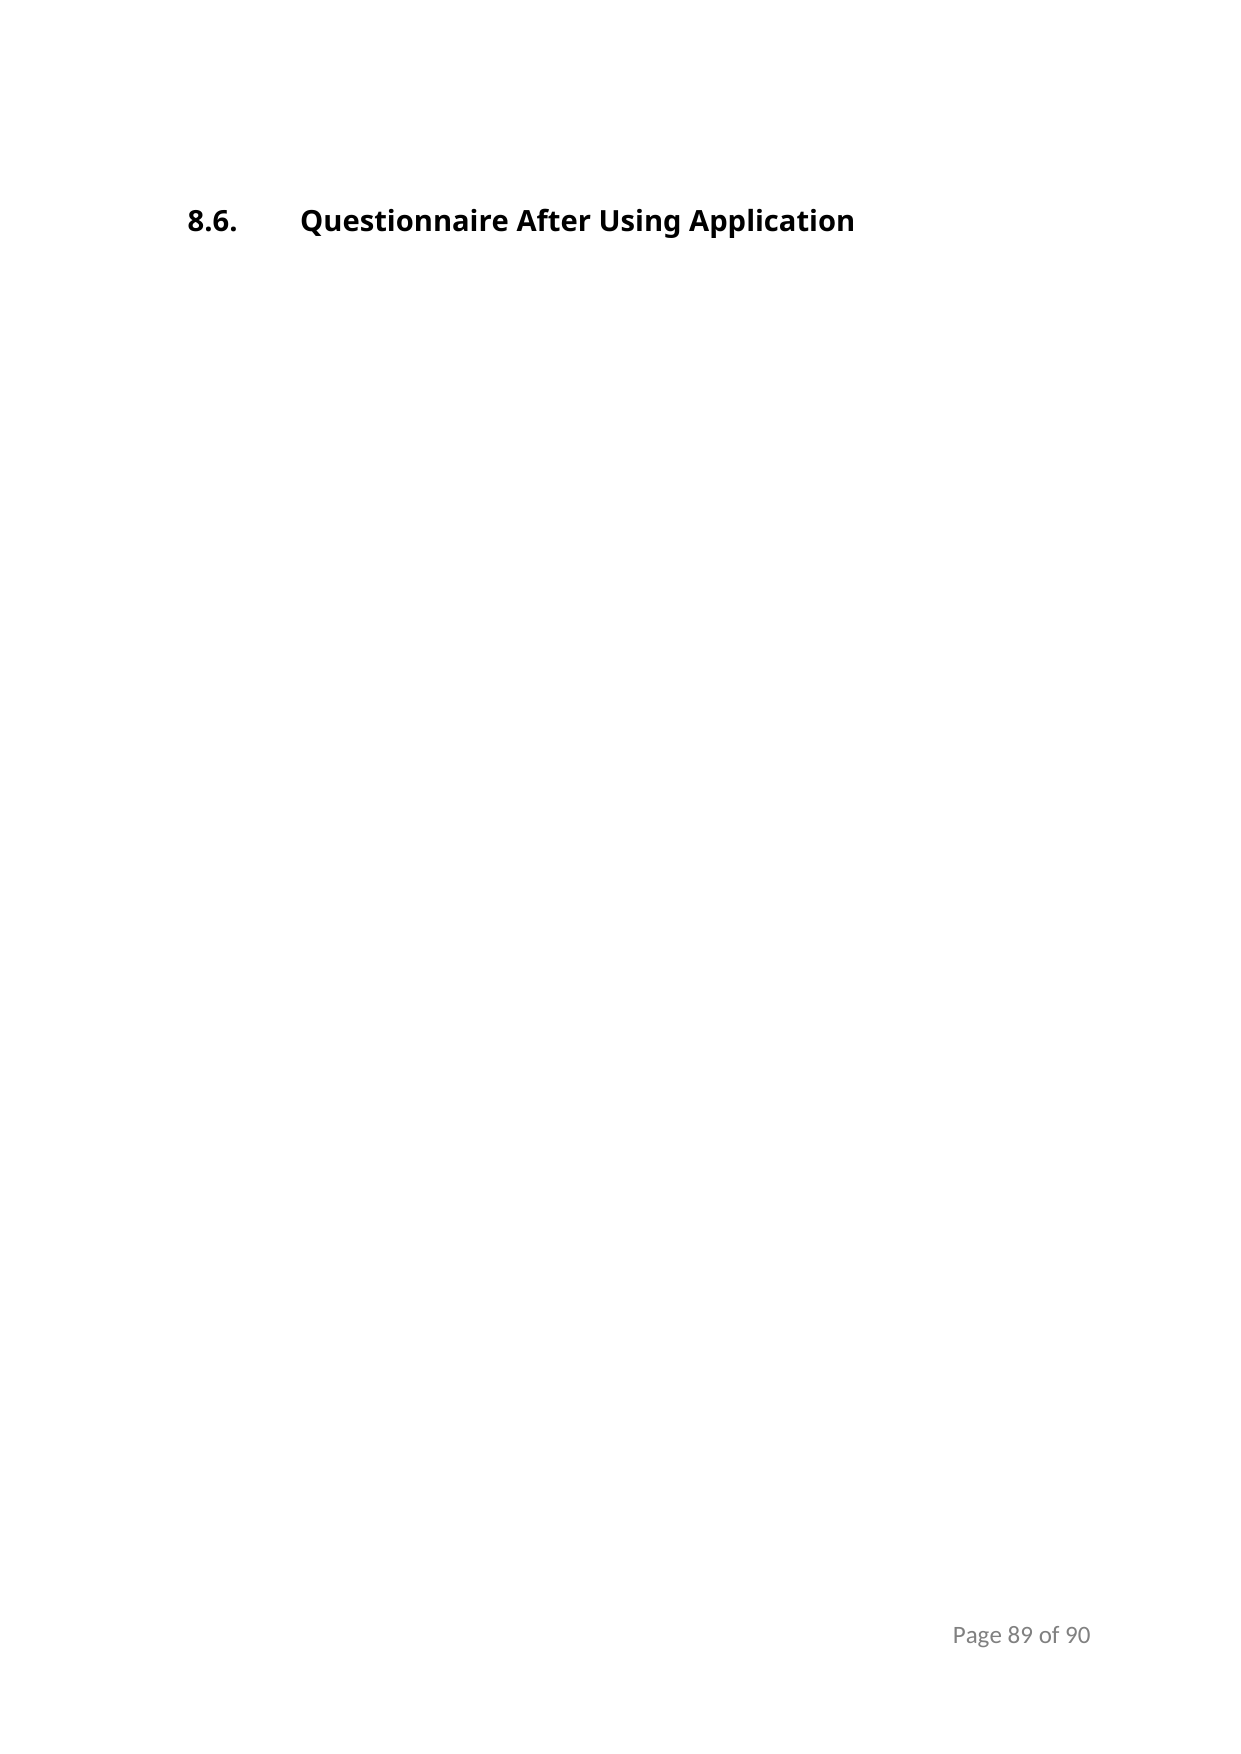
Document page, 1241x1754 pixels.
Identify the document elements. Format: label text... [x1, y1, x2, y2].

subtitle Questionnaire After Using Application [187, 200, 1090, 239]
